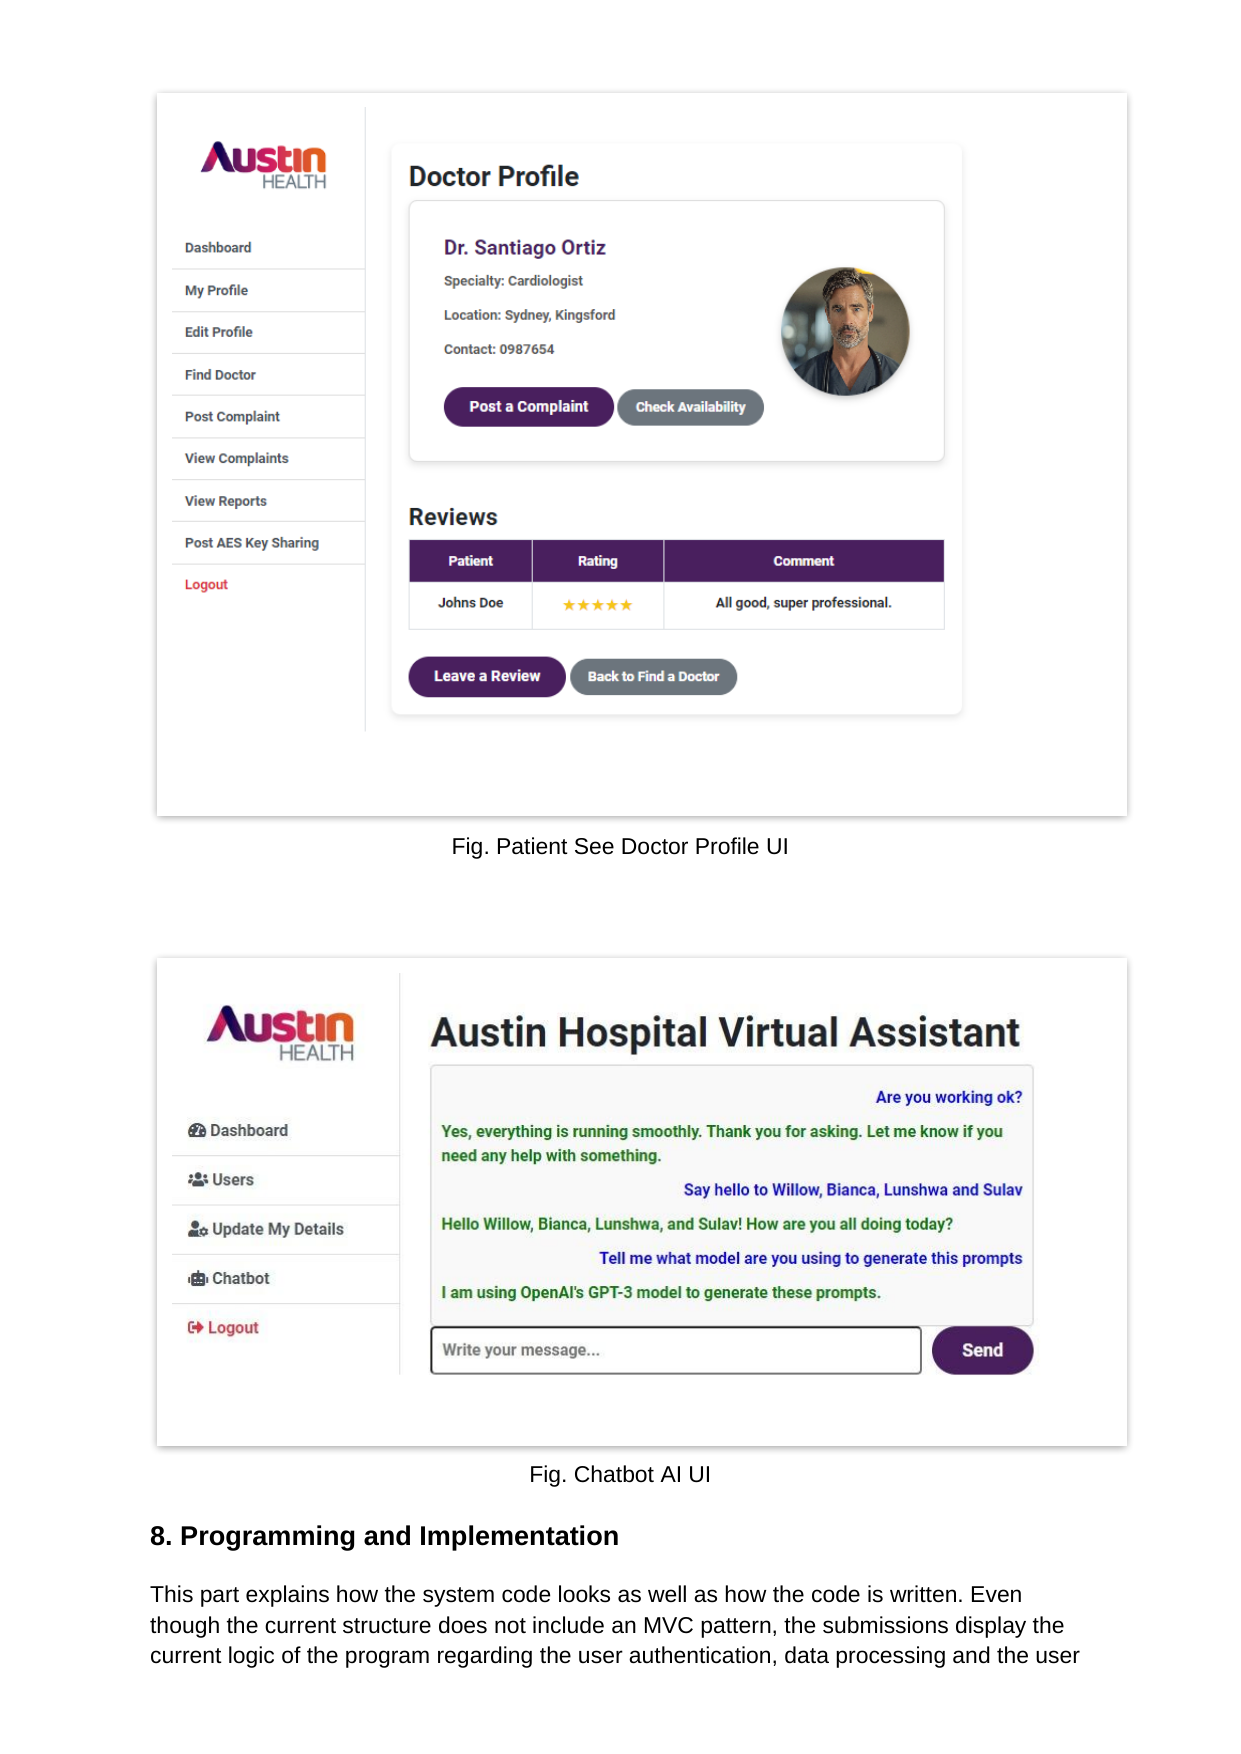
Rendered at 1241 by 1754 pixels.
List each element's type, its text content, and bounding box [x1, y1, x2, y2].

picture [172, 973, 1112, 1431]
text Fig. Patient See Doctor Profile UI [150, 833, 1090, 859]
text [150, 1581, 1090, 1668]
subtitle 8. Programming and Implementation [150, 1520, 1090, 1552]
text Fig. Chatbot AI UI [150, 1461, 1090, 1487]
picture [172, 107, 1112, 801]
